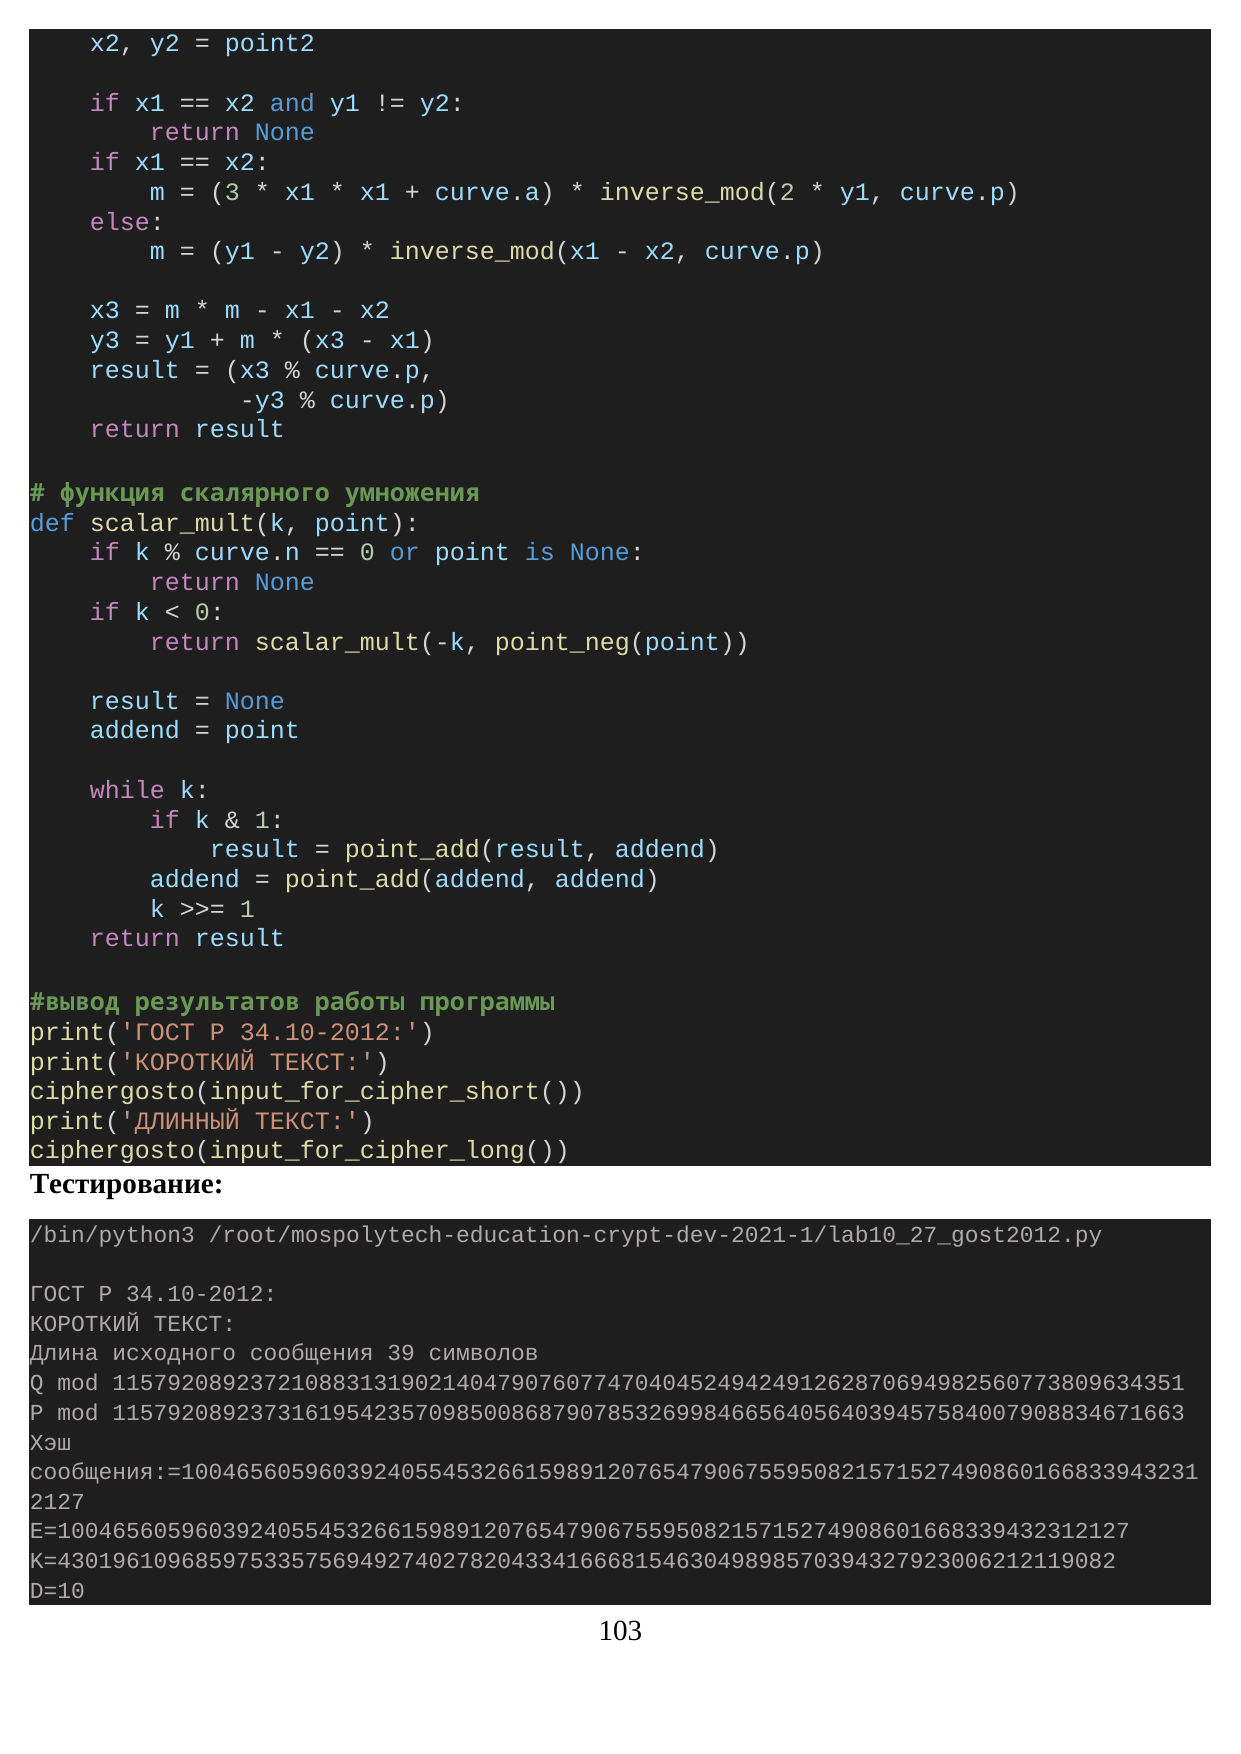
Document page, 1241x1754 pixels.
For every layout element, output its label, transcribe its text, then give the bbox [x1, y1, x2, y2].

text return result [29, 416, 1211, 445]
text else: [29, 208, 1211, 237]
text if x1 == x2: [29, 148, 1211, 178]
text y3 = y1 + m * (x3 - x1) [29, 326, 1211, 356]
text result = None [29, 687, 1211, 717]
text print('ДЛИННЫЙ ТЕКСТ:') [29, 1107, 1211, 1137]
text Длина исходного сообщения 39 символов [29, 1338, 1211, 1368]
text k >>= 1 [29, 895, 1211, 924]
text addend = point_add(addend, addend) [29, 865, 1211, 895]
text D=10 [29, 1576, 1211, 1605]
text if k % curve.n == 0 or point is None: [29, 539, 1211, 568]
text while k: [29, 776, 1211, 806]
text def scalar_mult(k, point): [29, 509, 1211, 539]
text print('ГОСТ Р 34.10-2012:') [29, 1018, 1211, 1048]
text x3 = m * m - x1 - x2 [29, 297, 1211, 326]
text print('КОРОТКИЙ ТЕКСТ:') [29, 1048, 1211, 1077]
text ciphergosto(input_for_cipher_long()) [29, 1137, 1211, 1166]
text result = point_add(result, addend) [29, 836, 1211, 865]
text result = (x3 % curve.p, [29, 356, 1211, 386]
text #вывод результатов работы программы [29, 984, 1211, 1018]
text /bin/python3 /root/mospolytech-education-crypt-dev-2021-1/lab10_27_gost2012.py [29, 1219, 1211, 1249]
text Хэш сообщения:=100465605960392405545326615989120765479067559508215715274908601668339432312127 [29, 1427, 1211, 1516]
text addend = point [29, 717, 1211, 746]
text return None [29, 119, 1211, 148]
text P mod 115792089237316195423570985008687907853269984665640564039457584007908834671663 [29, 1397, 1211, 1427]
text if x1 == x2 and y1 != y2: [29, 89, 1211, 119]
text -y3 % curve.p) [29, 386, 1211, 416]
text m = (y1 - y2) * inverse_mod(x1 - x2, curve.p) [29, 237, 1211, 267]
text Тестирование: [29, 1166, 1211, 1200]
text ГОСТ Р 34.10-2012: [29, 1279, 1211, 1308]
text x2, y2 = point2 [29, 29, 1211, 59]
text # функция скалярного умножения [29, 475, 1211, 509]
text ciphergosto(input_for_cipher_short()) [29, 1077, 1211, 1107]
text if k & 1: [29, 806, 1211, 836]
text K=43019610968597533575694927402782043341666815463049898570394327923006212119082 [29, 1546, 1211, 1576]
text return scalar_mult(-k, point_neg(point)) [29, 628, 1211, 657]
text return None [29, 568, 1211, 598]
text Q mod 115792089237210883131902140479076077470404524942491262870694982560773809634351 [29, 1368, 1211, 1397]
text if k < 0: [29, 598, 1211, 628]
text m = (3 * x1 * x1 + curve.a) * inverse_mod(2 * y1, curve.p) [29, 178, 1211, 208]
text return result [29, 924, 1211, 954]
text E=100465605960392405545326615989120765479067559508215715274908601668339432312127 [29, 1516, 1211, 1546]
text КОРОТКИЙ ТЕКСТ: [29, 1308, 1211, 1338]
